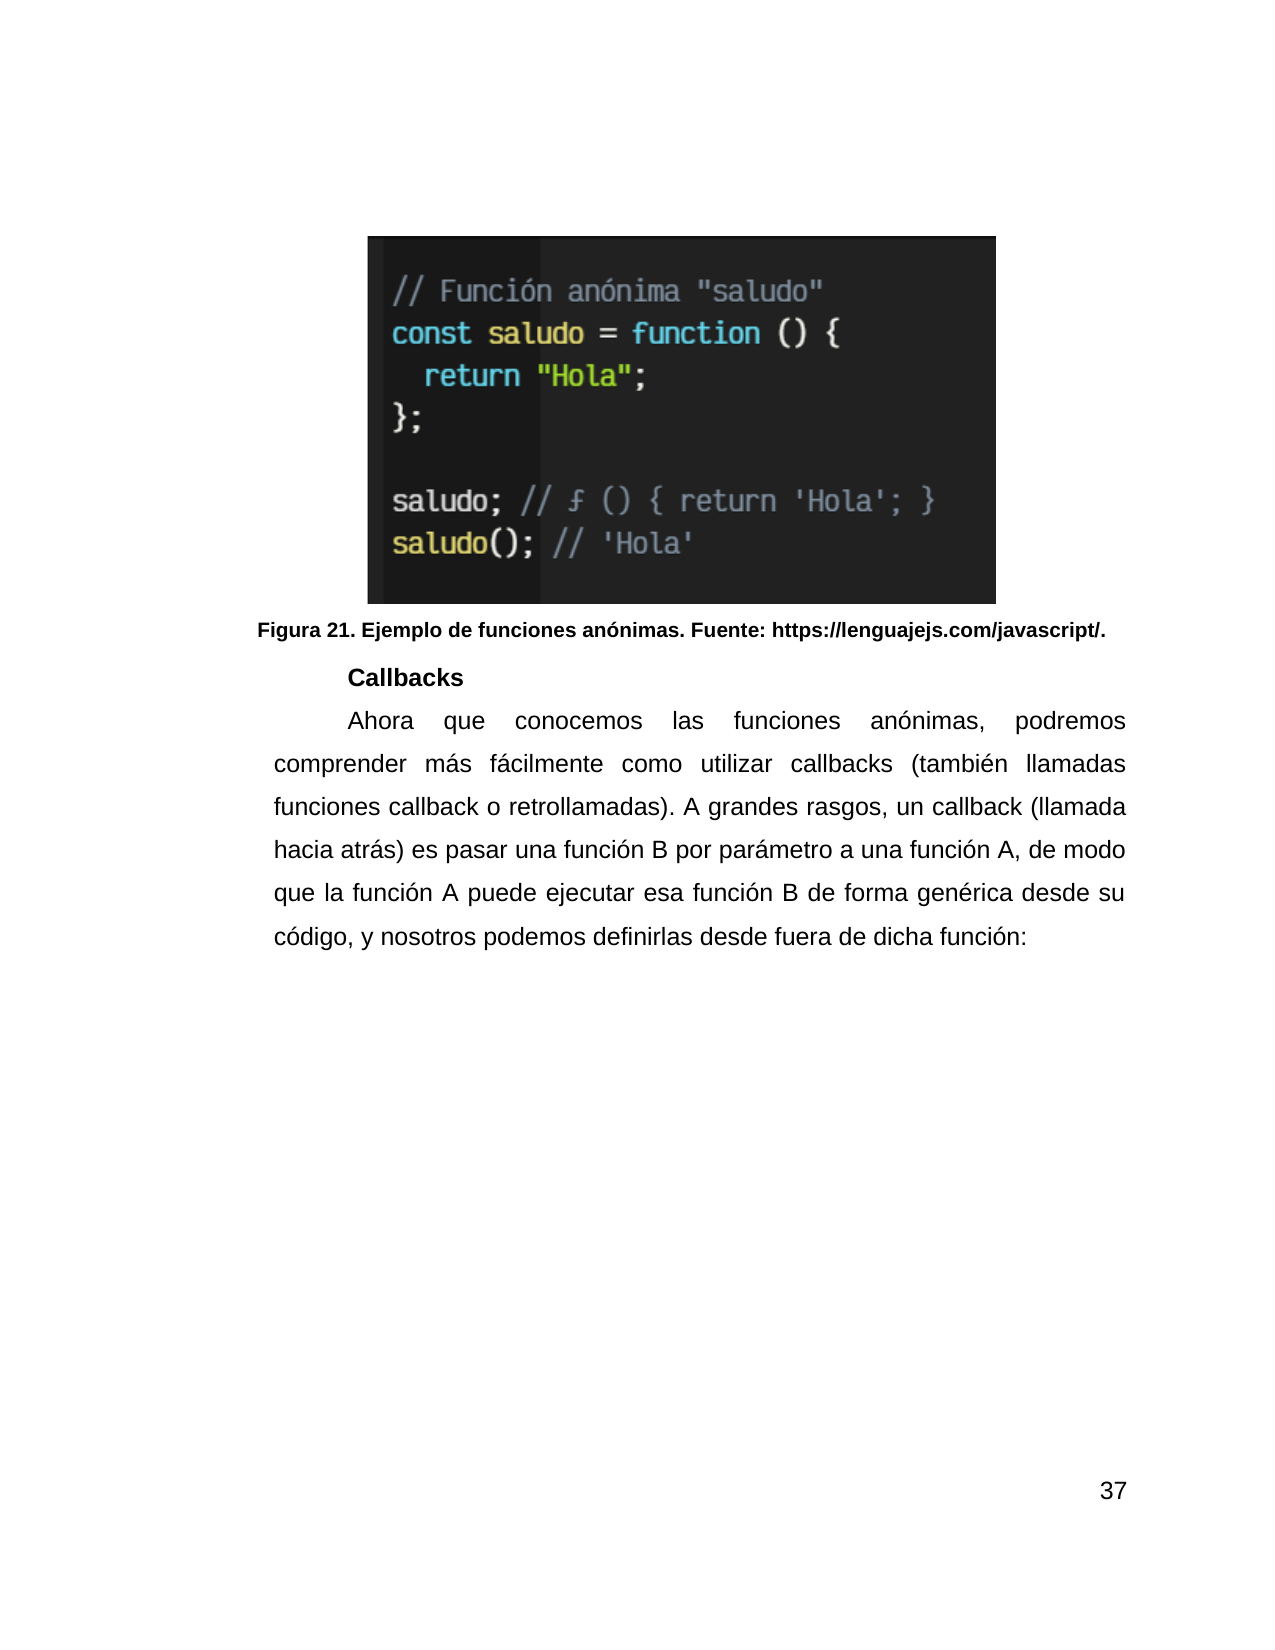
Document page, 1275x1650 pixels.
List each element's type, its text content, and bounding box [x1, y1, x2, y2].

text Figura 21. Ejemplo de funciones anónimas. Fuente: https://lenguajejs.com/javascript/. [236, 618, 1127, 642]
text Callbacks [273, 663, 1127, 691]
text Ahora que conocemos las funciones anónimas, podremos comprender más fácilmente como utilizar callbacks (también llamadas funciones callback o retrollamadas). A grandes rasgos, un callback (llamada hacia atrás) es pasar una función B por parámetro a una función A, de modo que la función A puede ejecutar esa función B de forma genérica desde su código, y nosotros podemos definirlas desde fuera de dicha función: [273, 706, 1127, 950]
picture [367, 236, 996, 604]
